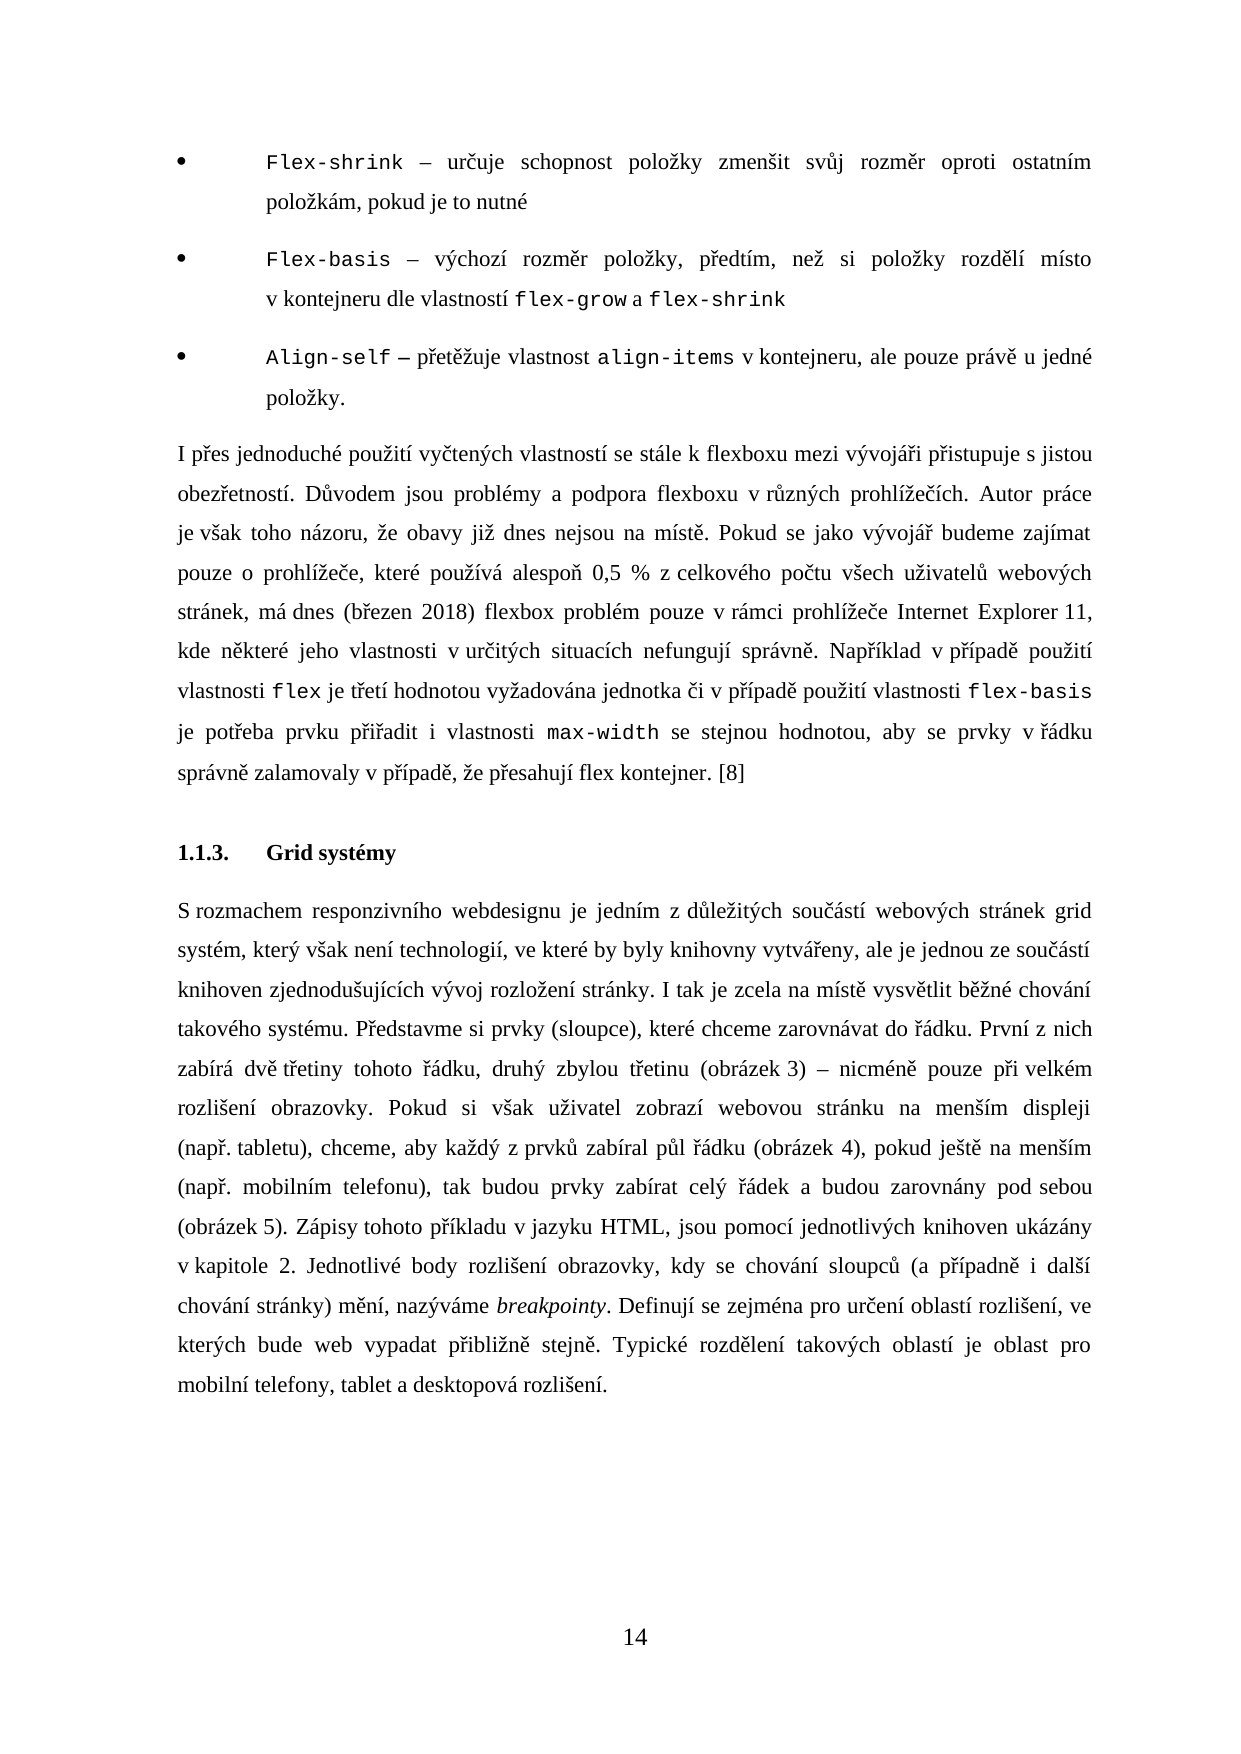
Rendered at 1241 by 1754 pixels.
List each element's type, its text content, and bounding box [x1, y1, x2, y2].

text S rozmachem responzivního webdesignu je jedním z důležitých součástí webových stránek grid systém, který však není technologií, ve které by byly knihovny vytvářeny, ale je jednou ze součástí knihoven zjednodušujících vývoj rozložení stránky. I tak je zcela na místě vysvětlit běžné chování takového systému. Představme si prvky (sloupce), které chceme zarovnávat do řádku. První z nich zabírá dvě třetiny tohoto řádku, druhý zbylou třetinu (obrázek 3) – nicméně pouze při velkém rozlišení obrazovky. Pokud si však uživatel zobrazí webovou stránku na menším displeji (např. tabletu), chceme, aby každý z prvků zabíral půl řádku (obrázek 4), pokud ještě na menším (např. mobilním telefonu), tak budou prvky zabírat celý řádek a budou zarovnány pod sebou (obrázek 5). Zápisy tohoto příkladu v jazyku HTML, jsou pomocí jednotlivých knihoven ukázány v kapitole 2. Jednotlivé body rozlišení obrazovky, kdy se chování sloupců (a případně i další chování stránky) mění, nazýváme breakpointy. Definují se zejména pro určení oblastí rozlišení, ve kterých bude web vypadat přibližně stejně. Typické rozdělení takových oblastí je oblast pro mobilní telefony, tablet a desktopová rozlišení. [177, 897, 1092, 1397]
list Grid systémy [177, 839, 1092, 865]
list Flex-basis – výchozí rozměr položky, předtím, než si položky rozdělí místo v kontejneru dle vlastností flex-grow a flex-shrink [177, 244, 1092, 313]
text I přes jednoduché použití vyčtených vlastností se stále k flexboxu mezi vývojáři přistupuje s jistou obezřetností. Důvodem jsou problémy a podpora flexboxu v různých prohlížečích. Autor práce je však toho názoru, že obavy již dnes nejsou na místě. Pokud se jako vývojář budeme zajímat pouze o prohlížeče, které používá alespoň 0,5 % z celkového počtu všech uživatelů webových stránek, má dnes (březen 2018) flexbox problém pouze v rámci prohlížeče Internet Explorer 11, kde některé jeho vlastnosti v určitých situacích nefungují správně. Například v případě použití vlastnosti flex je třetí hodnotou vyžadována jednotka či v případě použití vlastnosti flex-basis je potřeba prvku přiřadit i vlastnosti max-width se stejnou hodnotou, aby se prvky v řádku správně zalamovaly v případě, že přesahují flex kontejner. [8] [177, 440, 1092, 785]
list Flex-shrink – určuje schopnost položky zmenšit svůj rozměr oproti ostatním položkám, pokud je to nutné [177, 148, 1092, 215]
list Align-self – přetěžuje vlastnost align-items v kontejneru, ale pouze právě u jedné položky. [177, 343, 1092, 410]
